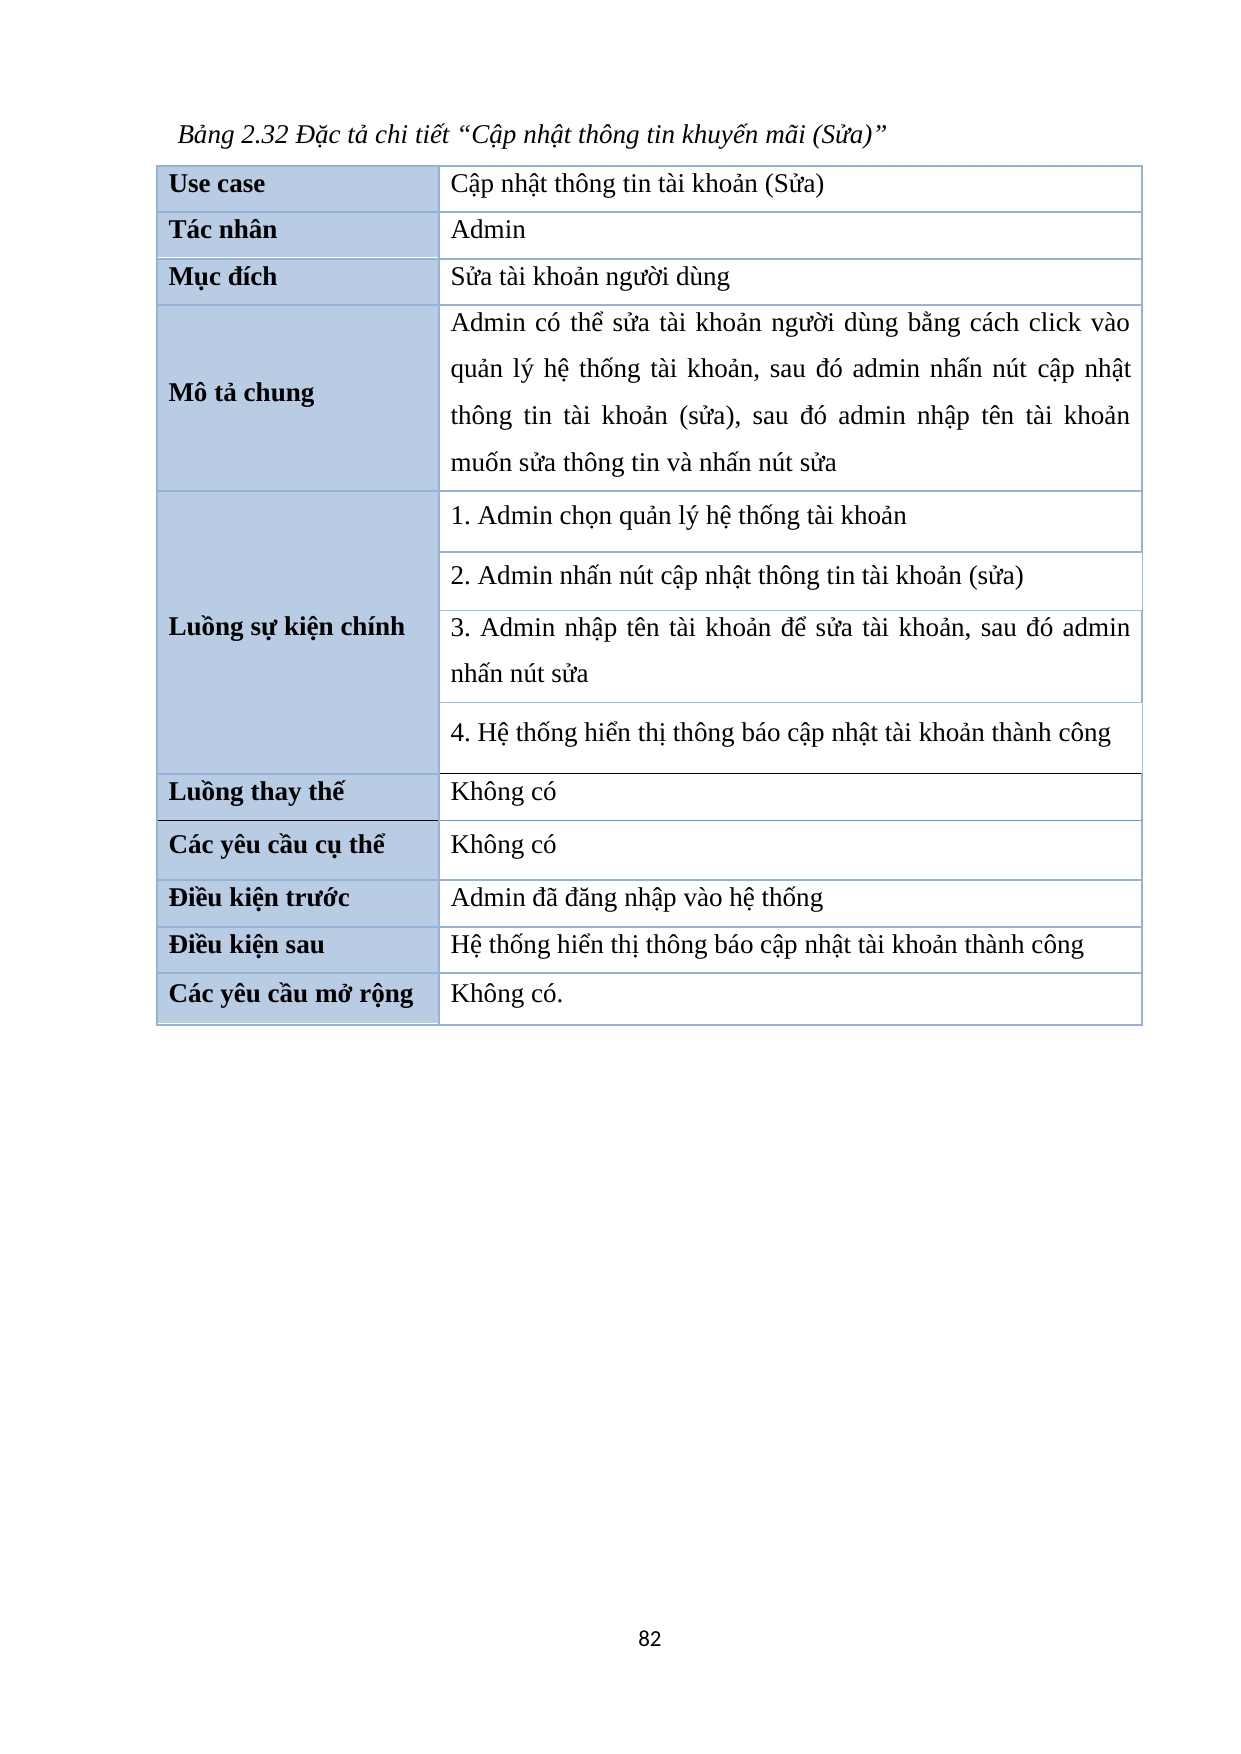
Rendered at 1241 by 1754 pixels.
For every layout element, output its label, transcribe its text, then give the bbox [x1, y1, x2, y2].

table_cell Admin có thể sửa tài khoản người dùng bằng cách click vào quản lý hệ thống tài khoản, sau đó admin nhấn nút cập nhật thông tin tài khoản (sửa), sau đó admin nhập tên tài khoản muốn sửa thông tin và nhấn nút sửa [440, 306, 1141, 490]
table_cell Luồng thay thế [158, 775, 438, 820]
table_cell Mô tả chung [158, 306, 438, 490]
table_cell Hệ thống hiển thị thông báo cập nhật tài khoản thành công [440, 928, 1141, 972]
table_cell Luồng sự kiện chính [158, 492, 438, 773]
table_cell Admin [440, 213, 1141, 257]
table_cell 3. Admin nhập tên tài khoản để sửa tài khoản, sau đó admin nhấn nút sửa [440, 611, 1141, 702]
table_header Cập nhật thông tin tài khoản (Sửa) [440, 167, 1141, 211]
table_cell Không có [440, 774, 1141, 820]
table_cell Các yêu cầu cụ thể [158, 821, 438, 879]
table_cell Không có. [440, 974, 1141, 1023]
table_cell Sửa tài khoản người dùng [440, 260, 1141, 304]
table_cell 4. Hệ thống hiển thị thông báo cập nhật tài khoản thành công [440, 703, 1142, 773]
text Bảng 2.32 Đặc tả chi tiết “Cập nhật thông tin khuyến mãi (Sửa)” [177, 118, 1122, 149]
table_cell Điều kiện sau [158, 928, 438, 972]
table_cell 2. Admin nhấn nút cập nhật thông tin tài khoản (sửa) [440, 553, 1142, 610]
table_header Use case [158, 167, 438, 211]
table_cell Điều kiện trước [158, 881, 438, 926]
table_cell Không có [440, 821, 1141, 879]
table_cell 1. Admin chọn quản lý hệ thống tài khoản [440, 492, 1141, 551]
table_cell Các yêu cầu mở rộng [158, 974, 438, 1023]
table_cell Admin đã đăng nhập vào hệ thống [440, 881, 1141, 926]
table_cell Tác nhân [158, 213, 438, 257]
table_cell Mục đích [158, 260, 438, 304]
